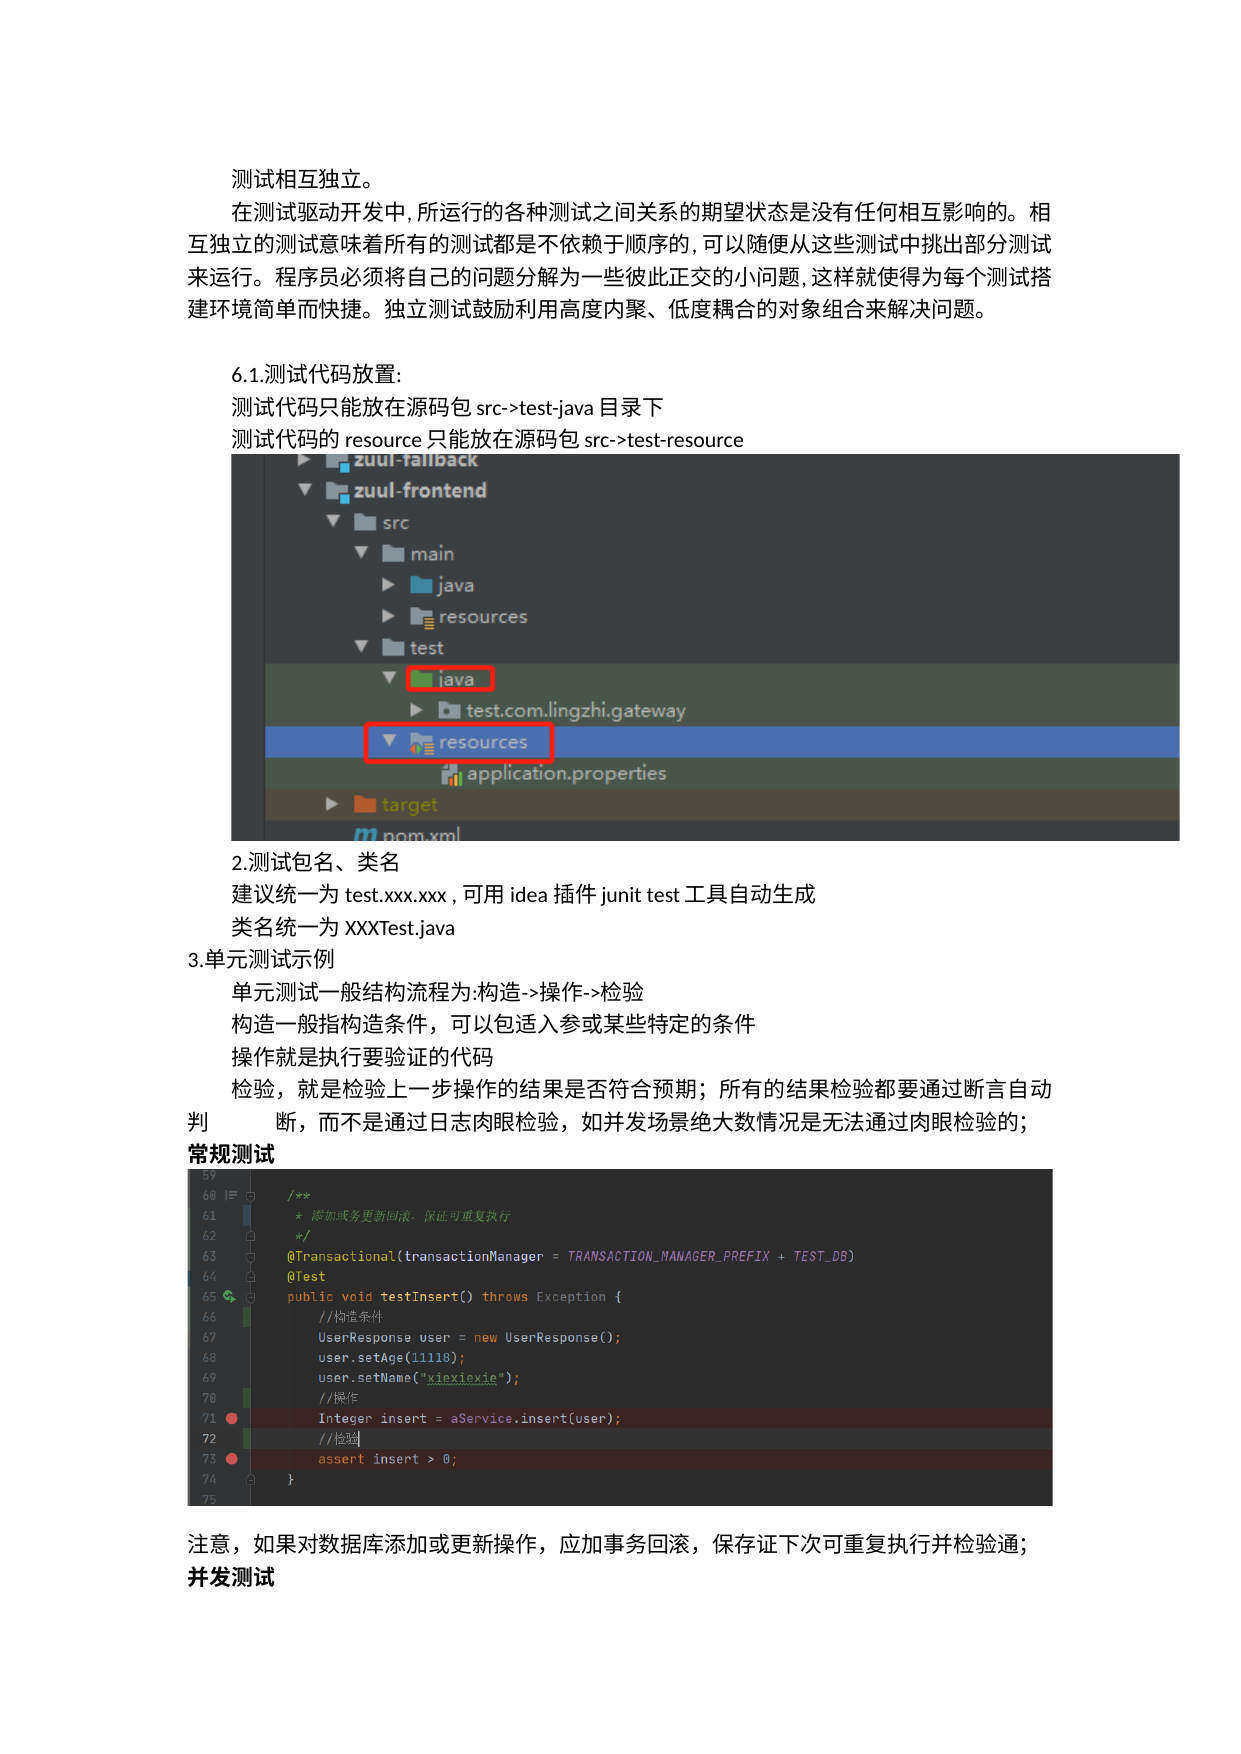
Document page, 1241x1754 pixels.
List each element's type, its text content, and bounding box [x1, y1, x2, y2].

text 检验，就是检验上一步操作的结果是否符合预期；所有的结果检验都要通过断言自动判 断，而不是通过日志肉眼检验，如并发场景绝大数情况是无法通过肉眼检验的； [187, 1072, 1053, 1137]
text 测试代码只能放在源码包src->test-java目录下 [187, 389, 1053, 422]
text 注意，如果对数据库添加或更新操作，应加事务回滚，保存证下次可重复执行并检验通； [187, 1527, 1053, 1559]
text 单元测试一般结构流程为:构造->操作->检验 [187, 974, 1053, 1007]
text 测试相互独立。 [187, 162, 1053, 194]
text 测试代码的resource只能放在源码包src->test-resource [187, 422, 1053, 454]
text 操作就是执行要验证的代码 [187, 1039, 1053, 1072]
list 单元测试示例 [187, 942, 1053, 974]
text 类名统一为XXXTest.java [187, 909, 1053, 942]
text 构造一般指构造条件，可以包适入参或某些特定的条件 [187, 1007, 1053, 1039]
picture [187, 1169, 1053, 1506]
text 并发测试 [187, 1559, 1053, 1592]
text 6.1.测试代码放置: [187, 357, 1053, 389]
text 常规测试 [187, 1137, 1053, 1169]
picture [231, 454, 1180, 841]
text 在测试驱动开发中, 所运行的各种测试之间关系的期望状态是没有任何相互影响的。相互独立的测试意味着所有的测试都是不依赖于顺序的, 可以随便从这些测试中挑出部分测试来运行。程序员必须将自己的问题分解为一些彼此正交的小问题, 这样就使得为每个测试搭建环境简单而快捷。独立测试鼓励利用高度内聚、低度耦合的对象组合来解决问题。 [187, 194, 1053, 324]
text 2.测试包名、类名 [187, 844, 1053, 877]
text 建议统一为test.xxx.xxx , 可用idea 插件junit test工具自动生成 [187, 877, 1053, 909]
